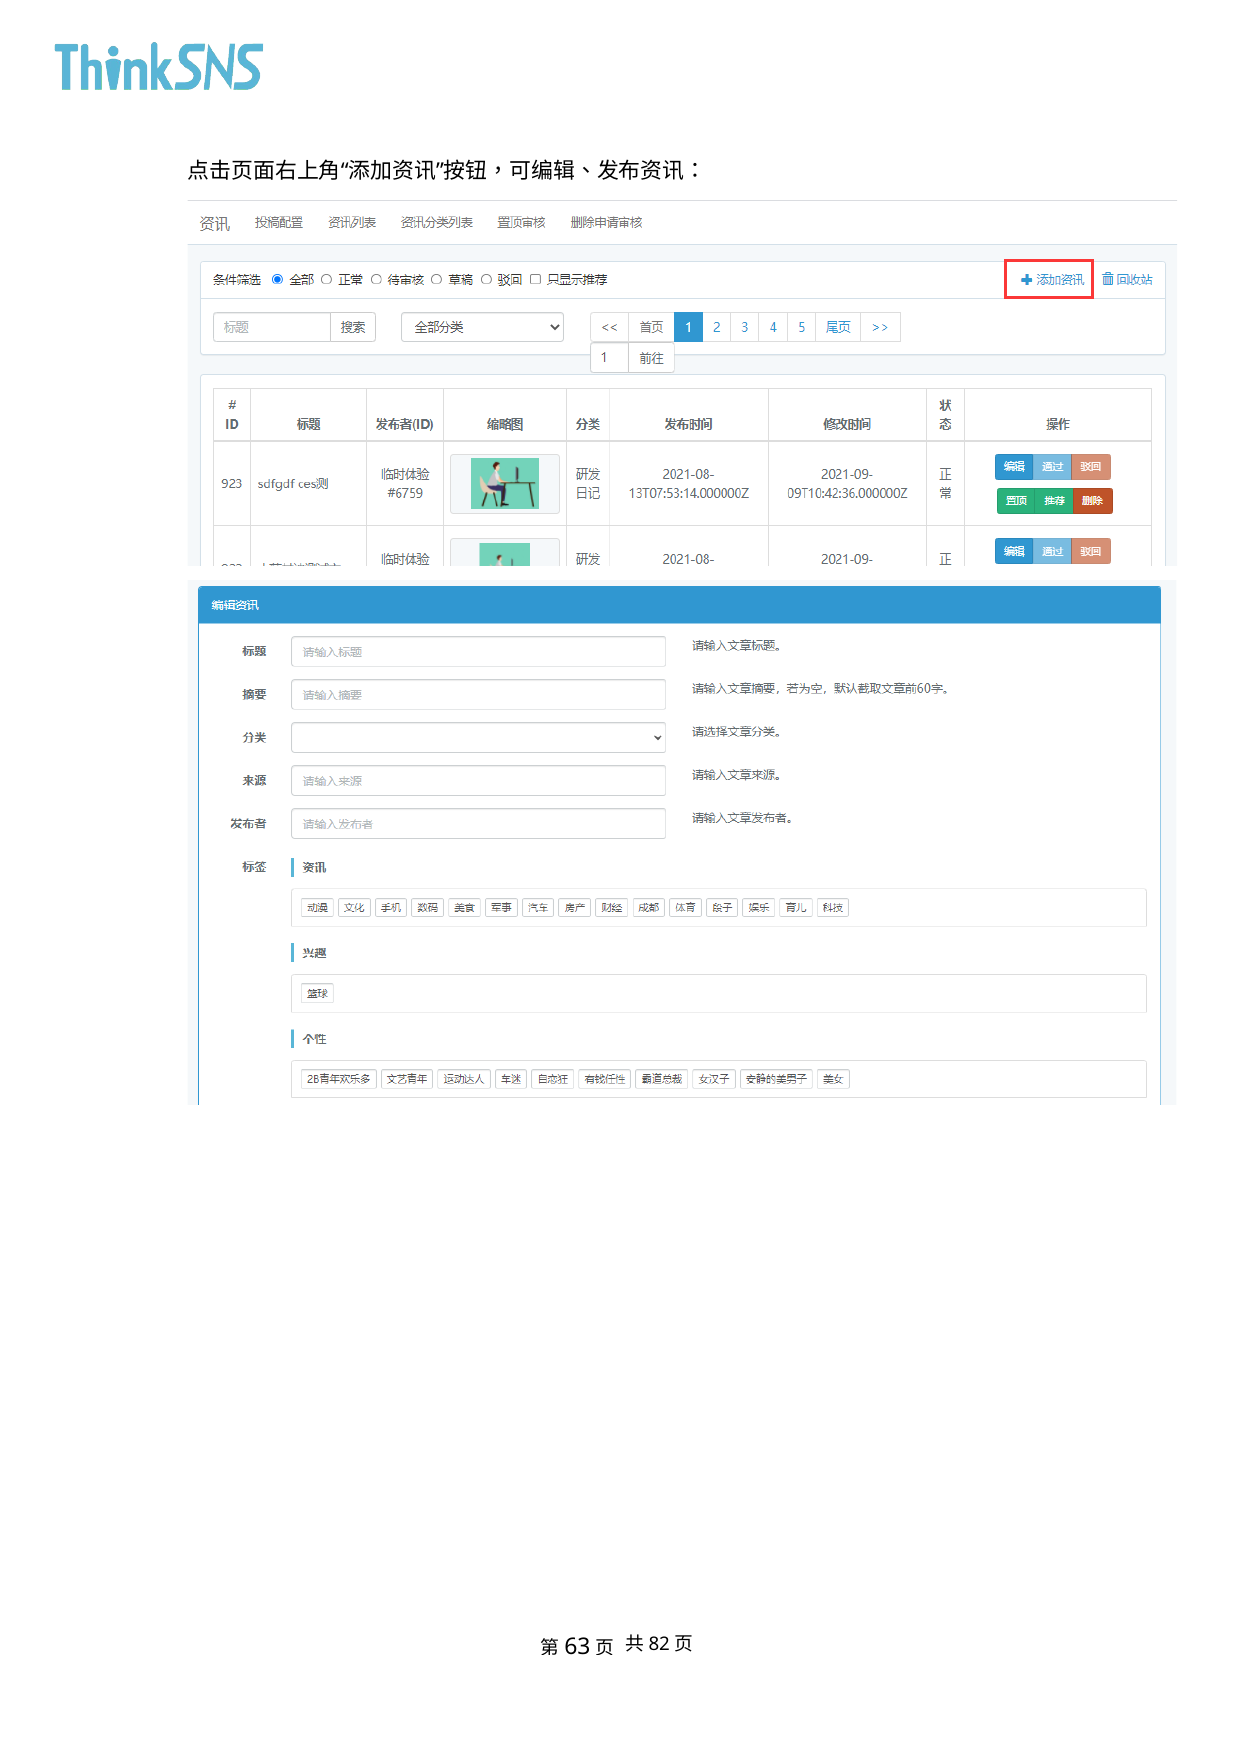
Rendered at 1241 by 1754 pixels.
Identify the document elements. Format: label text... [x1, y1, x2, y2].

picture [187, 200, 1178, 566]
picture [54, 42, 264, 90]
picture [187, 580, 1177, 1105]
text 点击页面右上角“添加资讯”按钮，可编辑、发布资讯： [187, 156, 1076, 185]
